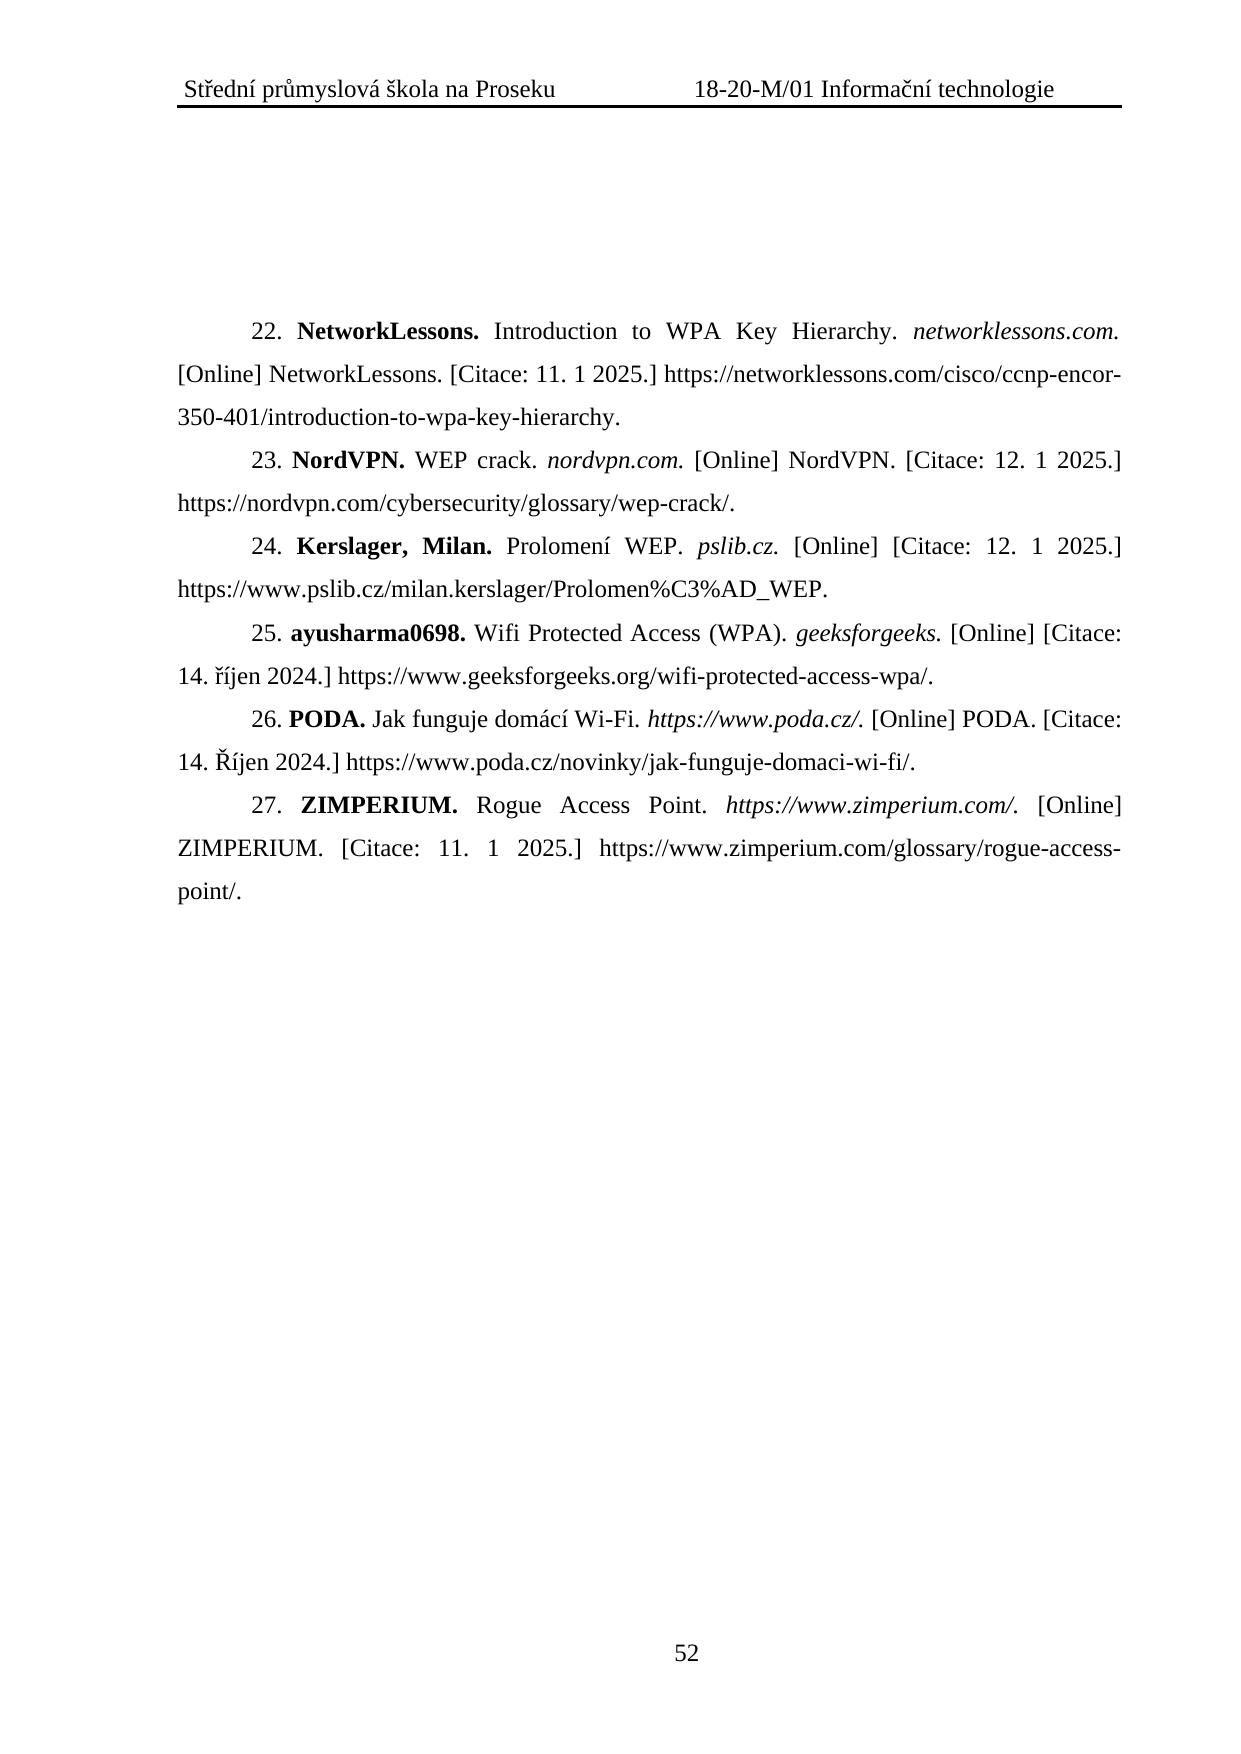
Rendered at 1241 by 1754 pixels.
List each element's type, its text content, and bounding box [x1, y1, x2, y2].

text 22. NetworkLessons. Introduction to WPA Key Hierarchy. networklessons.com. [Online] NetworkLessons. [Citace: 11. 1 2025.] https://networklessons.com/cisco/ccnp-encor-350-401/introduction-to-wpa-key-hierarchy. [177, 316, 1122, 431]
text 26. PODA. Jak funguje domácí Wi-Fi. https://www.poda.cz/. [Online] PODA. [Citace: 14. Říjen 2024.] https://www.poda.cz/novinky/jak-funguje-domaci-wi-fi/. [177, 704, 1122, 776]
text 27. ZIMPERIUM. Rogue Access Point. https://www.zimperium.com/. [Online] ZIMPERIUM. [Citace: 11. 1 2025.] https://www.zimperium.com/glossary/rogue-access-point/. [177, 790, 1122, 905]
text 25. ayusharma0698. Wifi Protected Access (WPA). geeksforgeeks. [Online] [Citace: 14. říjen 2024.] https://www.geeksforgeeks.org/wifi-protected-access-wpa/. [177, 618, 1122, 689]
text 24. Kerslager, Milan. Prolomení WEP. pslib.cz. [Online] [Citace: 12. 1 2025.] https://www.pslib.cz/milan.kerslager/Prolomen%C3%AD_WEP. [177, 531, 1122, 603]
text 23. NordVPN. WEP crack. nordvpn.com. [Online] NordVPN. [Citace: 12. 1 2025.] https://nordvpn.com/cybersecurity/glossary/wep-crack/. [177, 445, 1122, 517]
